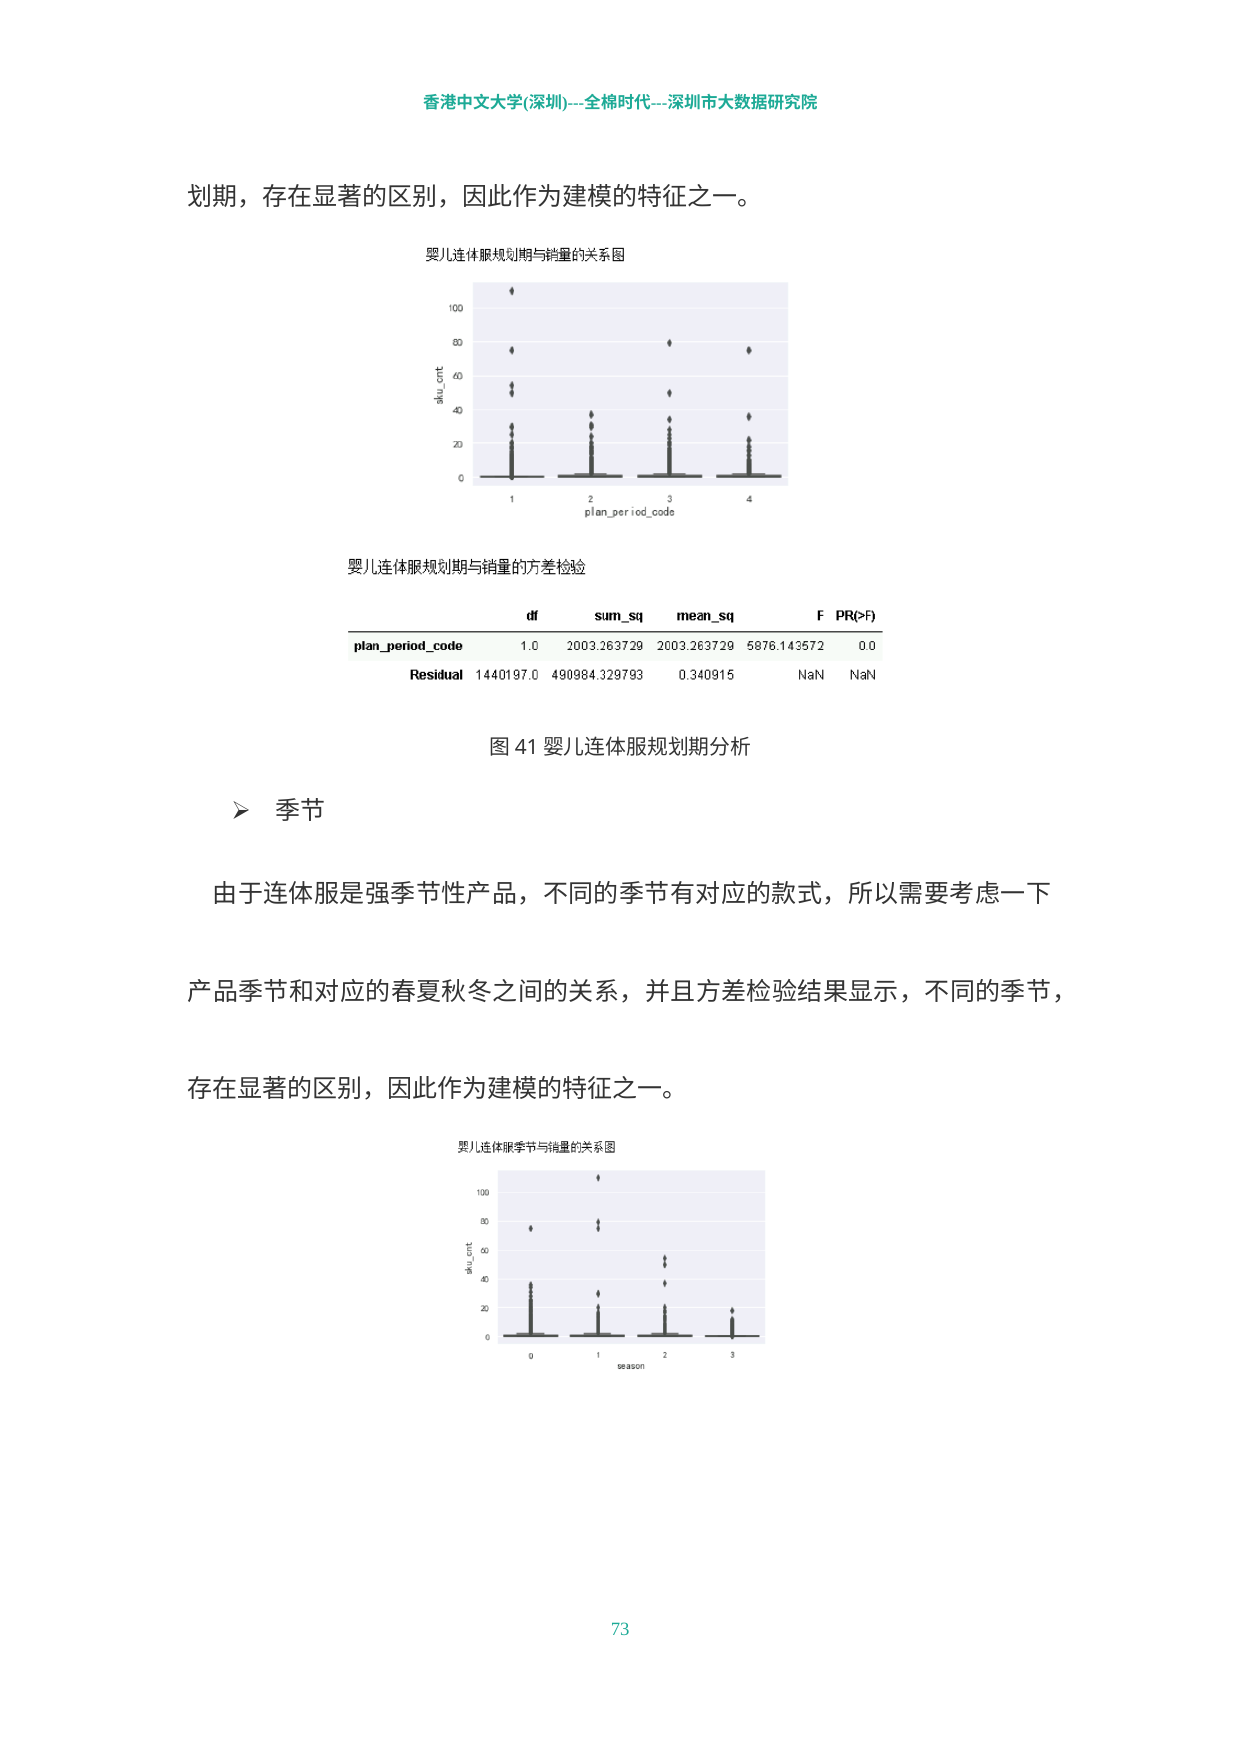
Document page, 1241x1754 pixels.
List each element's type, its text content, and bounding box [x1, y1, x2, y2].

list 季节 [231, 776, 1053, 841]
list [187, 162, 1053, 227]
text 图 41 婴儿连体服规划期分析 [187, 729, 1053, 761]
picture [341, 552, 899, 698]
picture [454, 1137, 787, 1376]
list 由于连体服是强季节性产品，不同的季节有对应的款式，所以需要考虑一下产品季节和对应的春夏秋冬之间的关系，并且方差检验结果显示，不同的季节，存在显著的区别，因此作为建模的特征之一。 [187, 859, 1053, 1119]
picture [413, 245, 828, 524]
